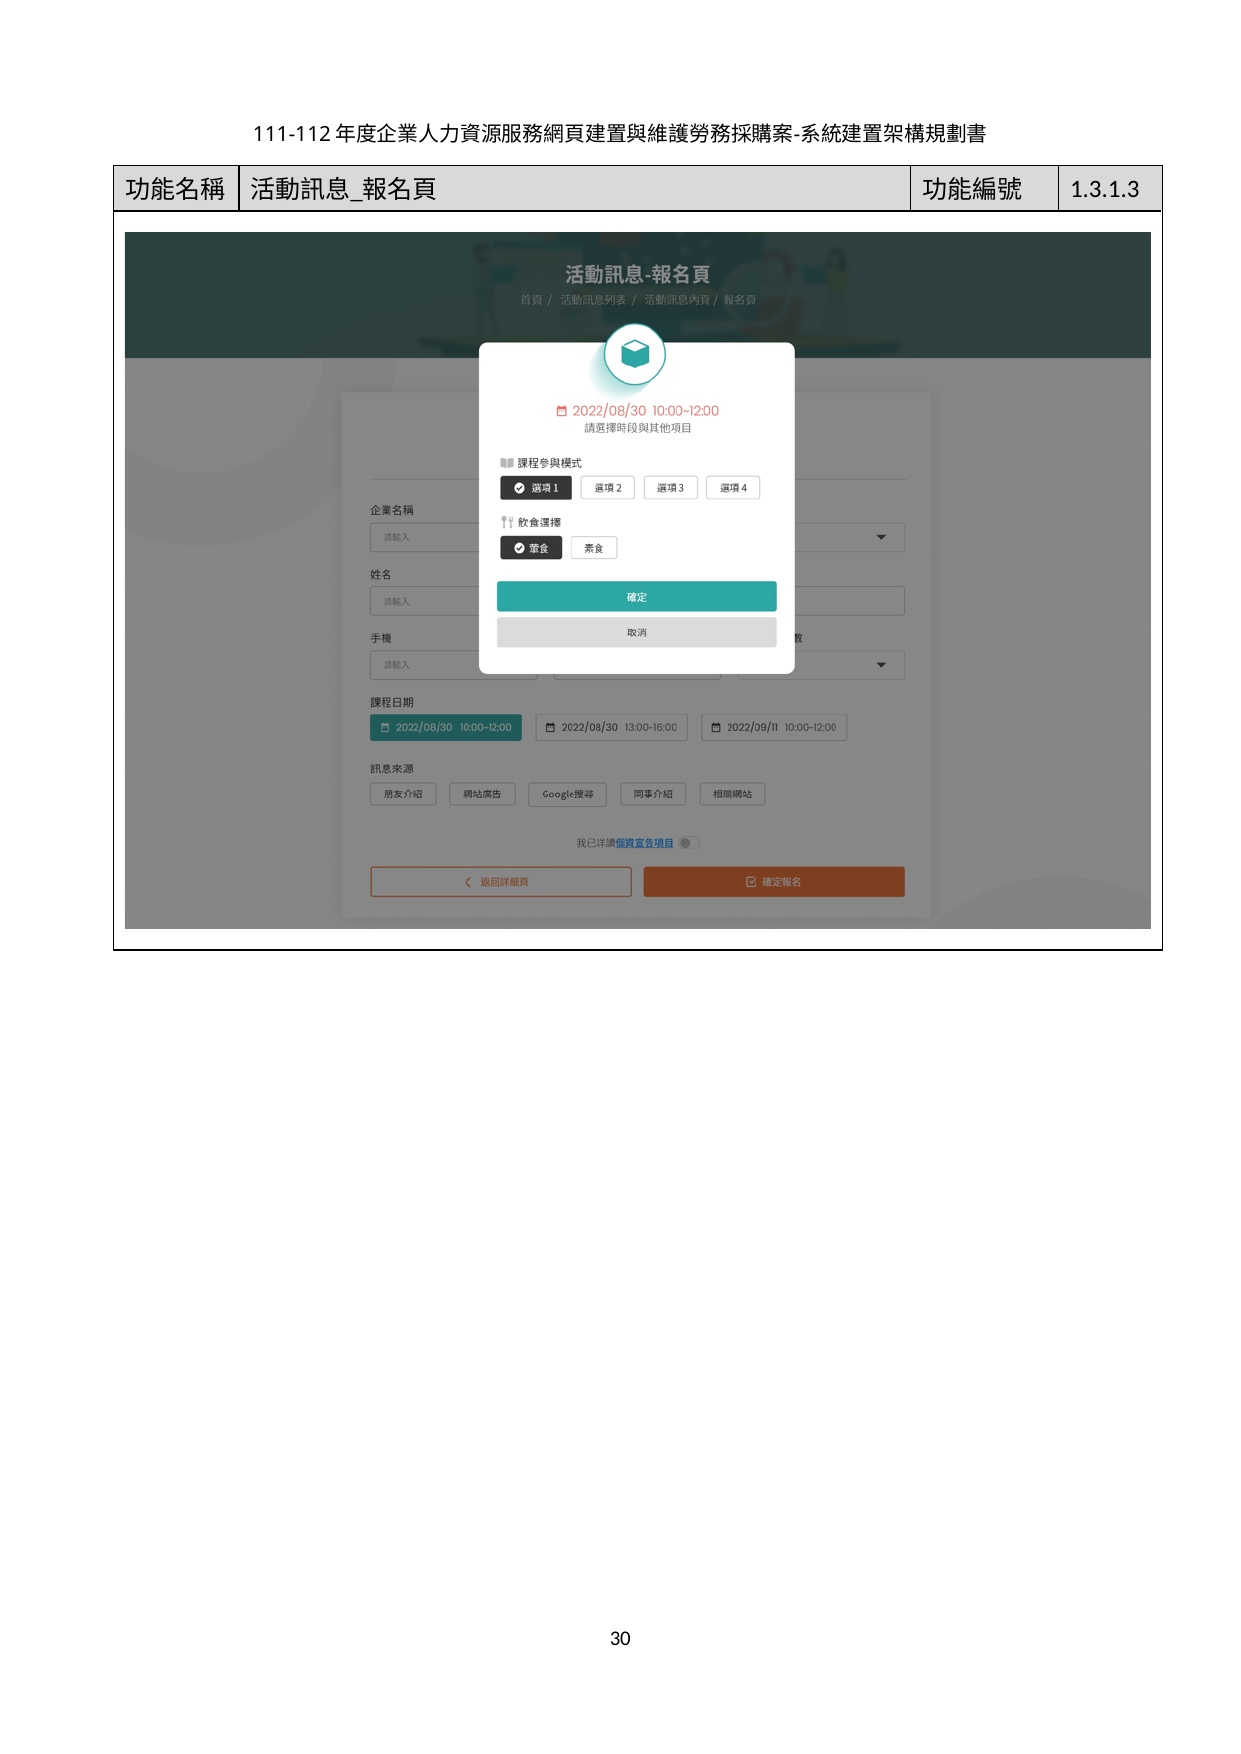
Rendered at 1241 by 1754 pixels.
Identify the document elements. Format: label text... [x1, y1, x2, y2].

table_cell 路徑：首頁 > 活動訊息 > 點擊活動圖片 > 馬上報名 活動會有多日期可供使用者選擇，使用者亦可複選。 若活動為「實體」、或「線上」活動，表單「課程參與模式」欄位則直接顯示。 若活動為「實體+線上」活動，表單「課程參與模式」欄位則提供兩個選項供選擇，其選項為：實體、線上，擇一選擇。 若活動為「半日」活動，表單則無需顯示「飲食選擇」欄位。 欄位說明： (1).*企業名稱： 格式：必填，開放式輸入方框。 (2).*企業所在地： 格式：必填，下拉式選單。 下拉選單：桃園市、新竹市、新竹縣、苗栗縣、其他地區。 (3).*產業別： 格式：必填，下拉式選單。 下拉選單：A大類「農、林、魚、牧業」、B大類「礦業及土石採取業」、C大類「製造業」、D大類「電力及燃氣供應業」、E大類「用水供應及汙染整治業」、F大類「營建工程業」、G大類「批發及零售業」、H大類「運輸及倉儲業」、I大類「住宿及餐飲業」、J大類「出版、影音製作、傳播及資通訊服務業」、K大類「金融及保險業」、L大類「不動產業」、M大類「專業、科學及技術服務業」、N大類「支援服務業」、O大類「公共行政及國防；強制性社會安全」、P大類「教育業」、Q大類「醫療保健及社會工作服務業」、R大類「藝術、娛樂及休閒服務業」、S大類「其他服務業」。 (4).*姓名： 格式：必填，開放式輸入方框。 (5).*職稱： 格式：必填，開放式輸入方框。 (6).*聯絡電話： 格式：必填，開放式輸入方框。 (7).*手機： 格式：必填，開放式輸入方框。 (8).*電子郵件： 格式：必填，開放式輸入方框。 (9).*公司員工人數： 格式：必填，下拉式選單。 下拉選單：5人以下、6-10人、11-50人、51-100人、101-200人、201人以上。 (10).*課程日期： 格式：必填，Radio Button。 選項：後台新增活動時新增的日期及時段。 使用者可複選。 (11).*課程參與模式： 格式：必填，Radio Button。 選項：實體、線上。 使用者僅可單選。 若活動為「實體」、或「線上」活動，則此欄位直接顯示無需選擇。 (12).*飲食選擇： 格式：必填，Radio Button。 選項：葷食、素食、課程當天自行準備不用餐、線上參與不用餐。 使用者僅可單選。 若活動為「半日」活動，則無需顯示此欄位。 (13).確定： 格式：按鈕。 點選後確定選擇該日期該時段的活動。 (14).取消： 格式：按鈕。 點選後取消選擇該日期該時段的活動。 (15).刪除： 格式：按鈕。 點選後可刪除已選擇之日期時段。 (16).*訊息來源： 格式：必填，Radio Button。 選項：桃分署/就業中心、中小企總官網/EDM、工業區、公(工)協會、朋友/同事/社團介紹、報章雜誌、網路廣告、其他。 (17).*我已詳讀個資宣告： 格式：必填，Switch按鈕。 (18).返回詳細頁： 格式：按鈕。 點選後可取消報名，並返回上一頁。 (19).確定報名： 格式：按鈕。 點選後即彈跳出報名完成視窗。 系統即發送報名完成通知信(附件：4.1.1)。 雛型畫面(內容皆為示意畫面)： [114, 210, 1162, 949]
table_header 功能名稱 [114, 166, 238, 210]
picture [124, 232, 1151, 929]
table_header 功能編號 [911, 166, 1058, 210]
table_header 活動訊息_報名頁 [240, 166, 910, 210]
table_header 1.3.1.3 [1059, 166, 1162, 210]
